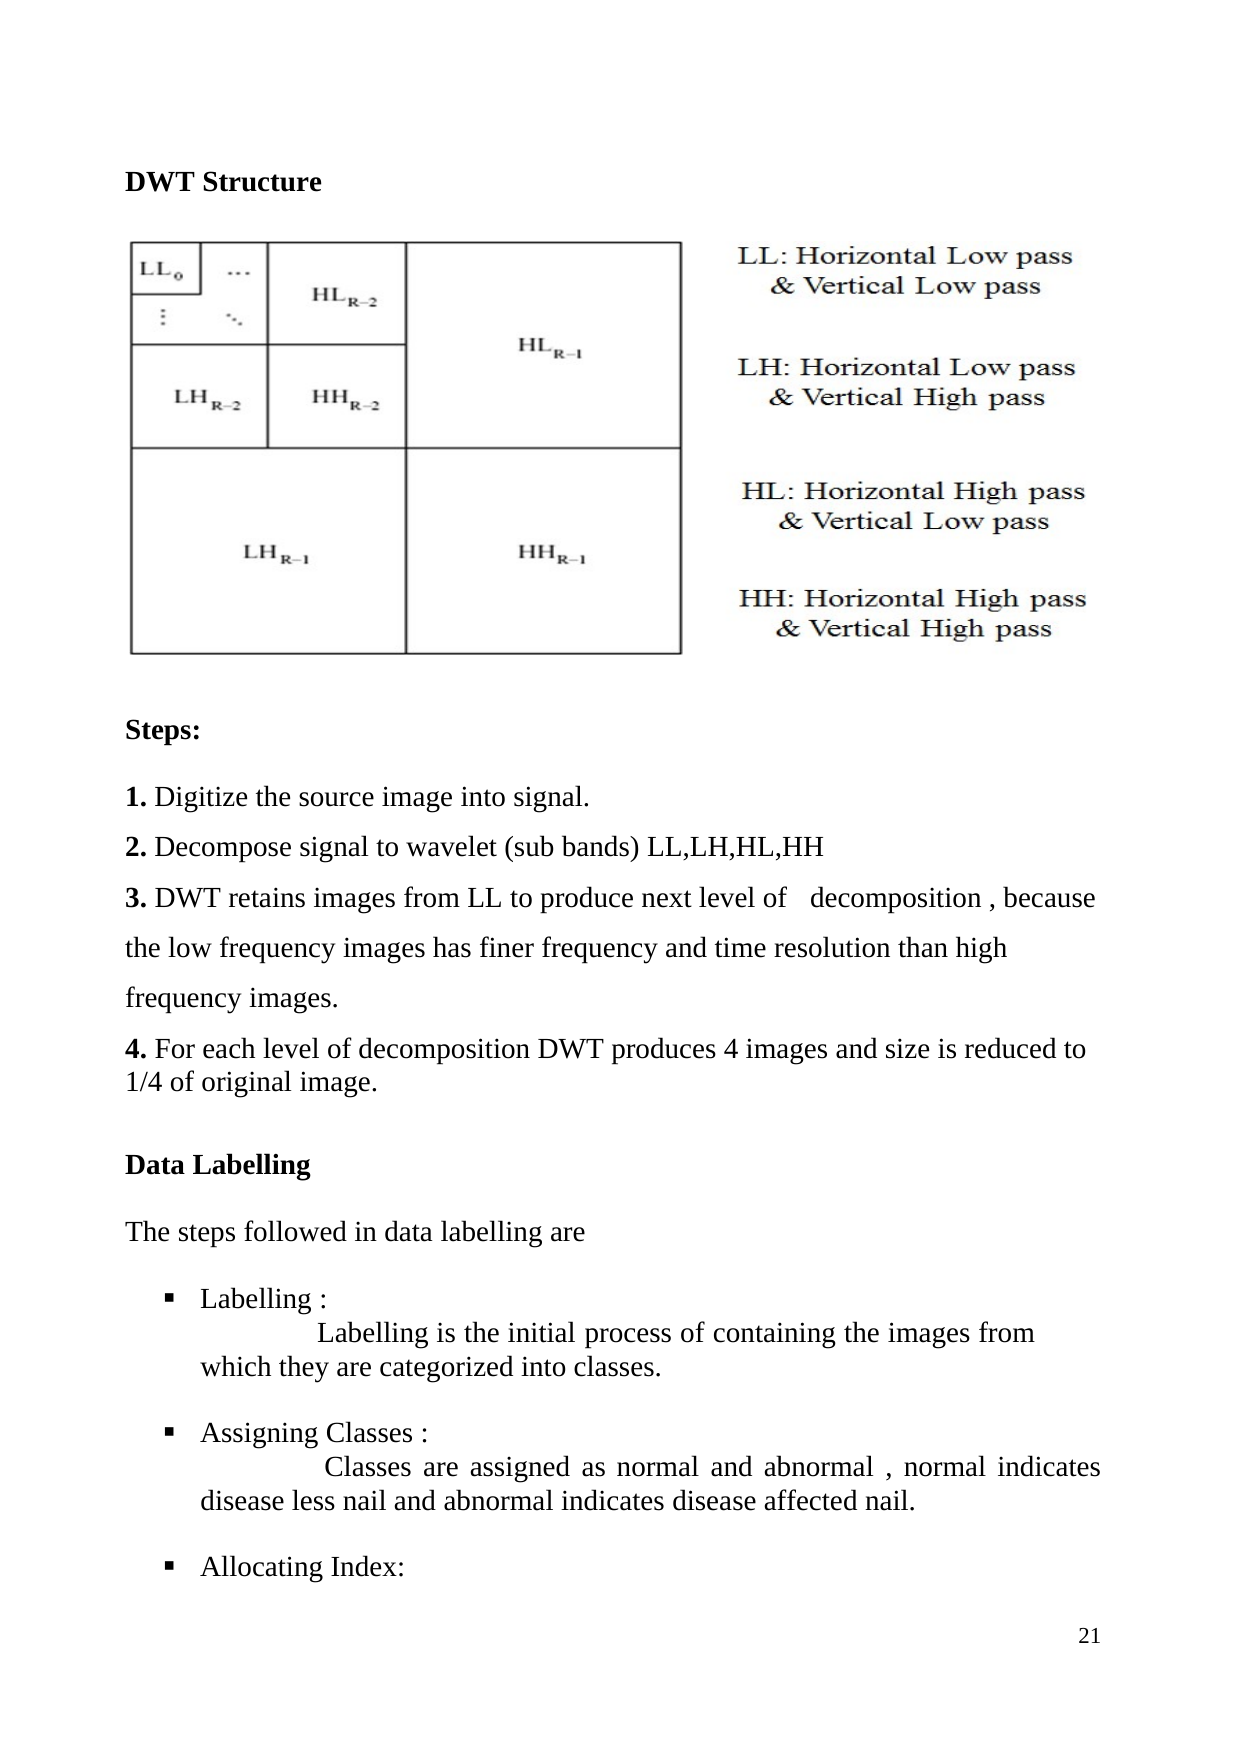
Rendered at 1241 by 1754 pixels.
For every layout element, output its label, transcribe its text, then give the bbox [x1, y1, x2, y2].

text Labelling is the initial process of containing the images from which they are categorized into classes. [200, 1315, 1089, 1382]
list Labelling : [162, 1281, 1219, 1315]
subtitle Data Labelling [125, 1147, 1219, 1181]
list Allocating Index: [162, 1549, 1219, 1583]
text Classes are assigned as normal and abnormal , normal indicates disease less nail and abnormal indicates disease affected nail. [200, 1449, 1121, 1516]
text Steps: [125, 712, 1219, 745]
list Decompose signal to wavelet (sub bands) LL,LH,HL,HH [125, 829, 1219, 863]
picture [129, 241, 1087, 655]
subtitle DWT Structure [125, 164, 1219, 198]
list DWT retains images from LL to produce next level of decomposition , because the low frequency images has finer frequency and time resolution than high frequency images. [125, 880, 1096, 1014]
list For each level of decomposition DWT produces 4 images and size is reduced to 1/4 of original image. [125, 1031, 1087, 1098]
list Assigning Classes : [162, 1416, 1219, 1449]
text The steps followed in data labelling are [125, 1214, 1219, 1247]
list Digitize the source image into signal. [125, 779, 1219, 812]
